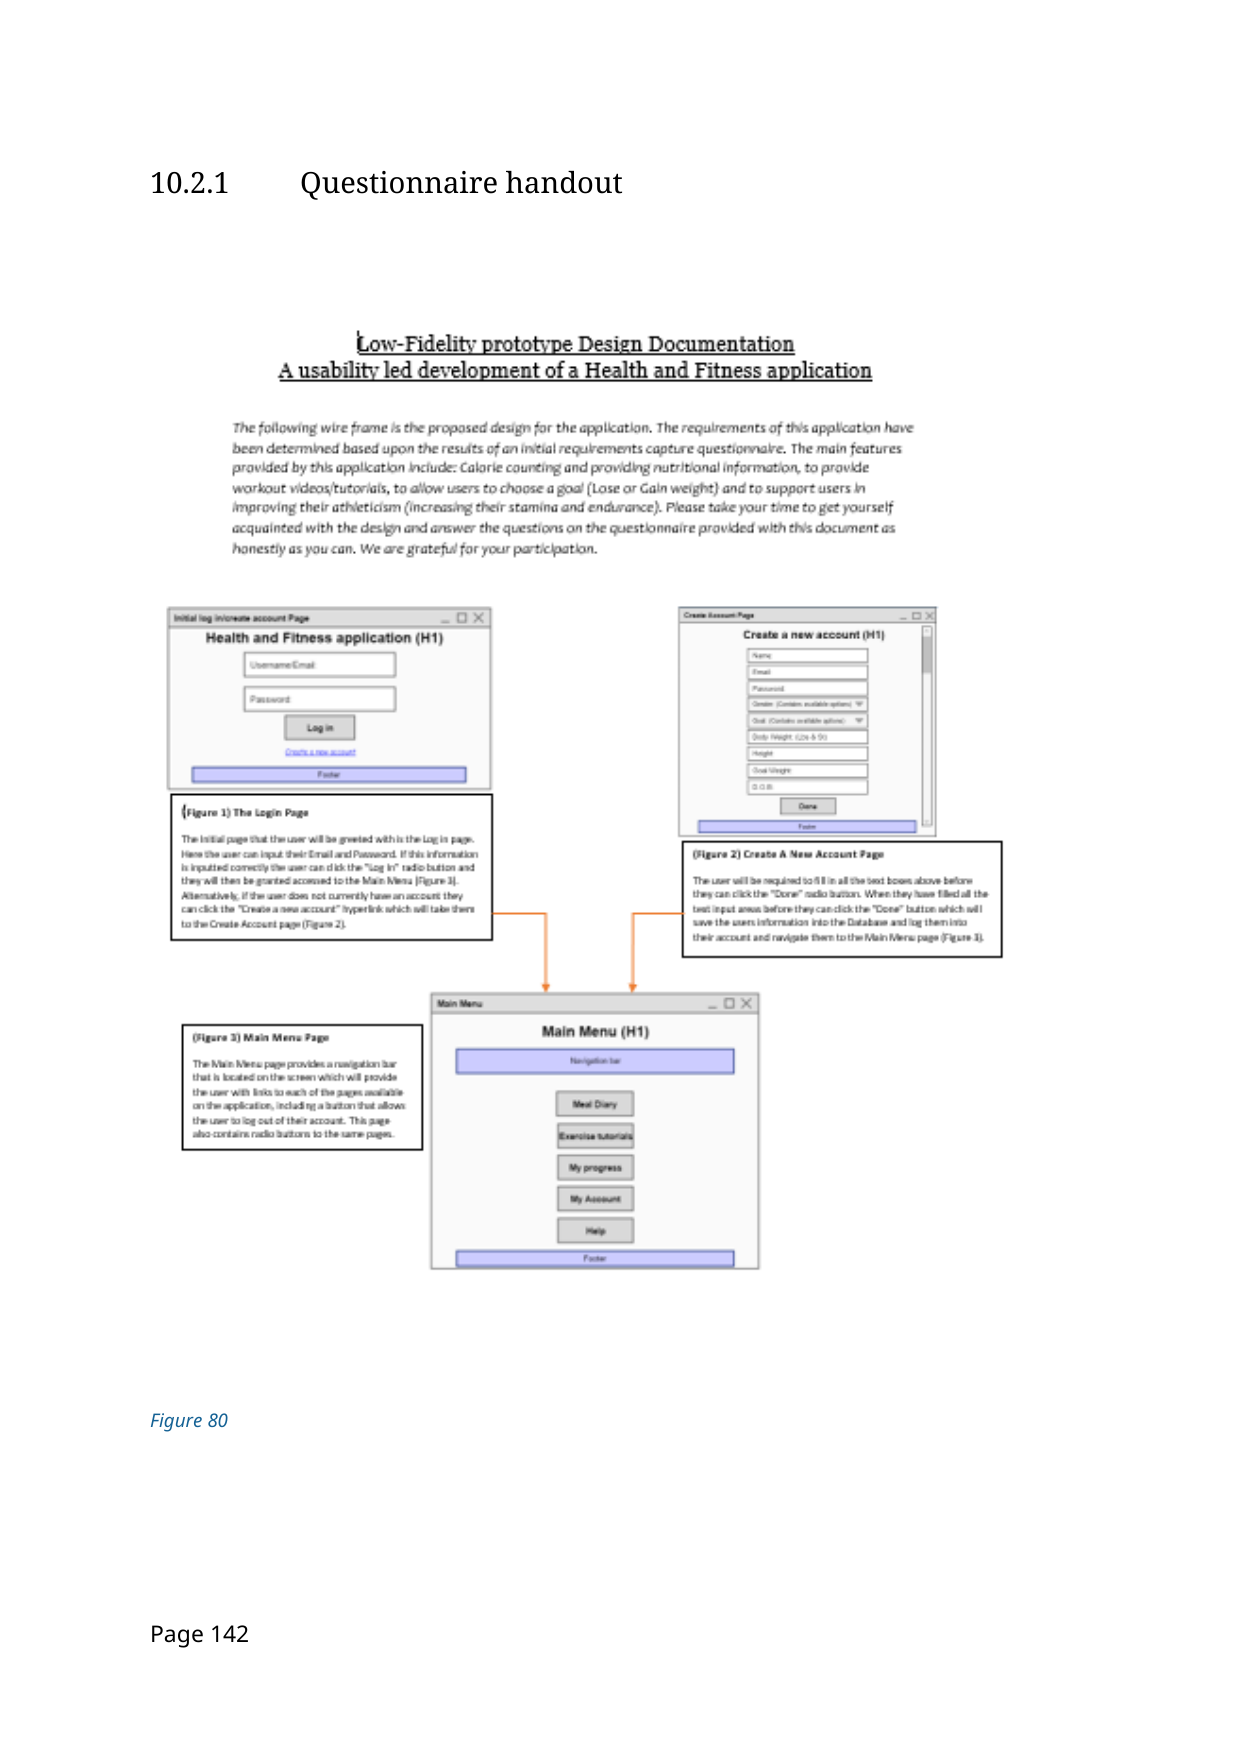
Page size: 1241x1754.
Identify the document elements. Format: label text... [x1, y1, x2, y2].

subtitle Questionnaire handout [150, 162, 1090, 202]
picture [150, 264, 1022, 1393]
